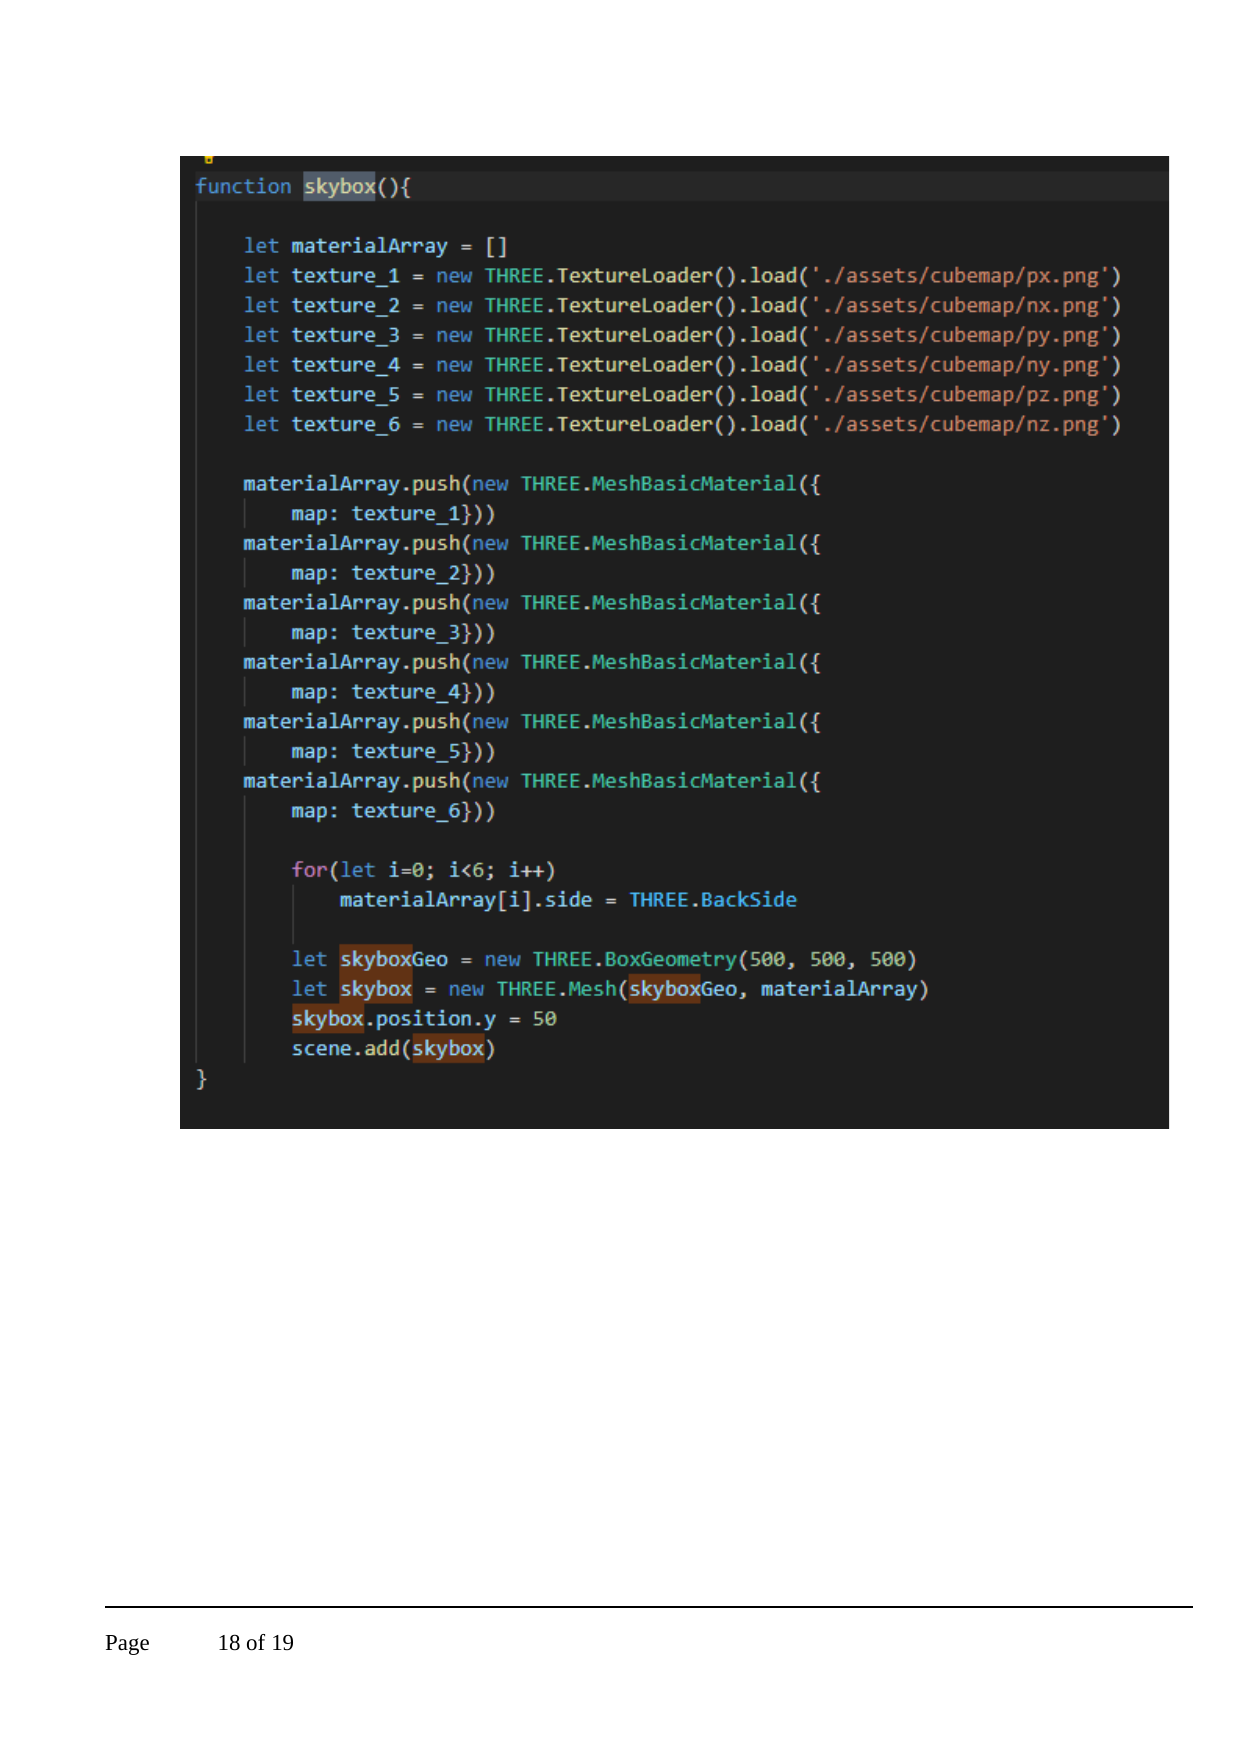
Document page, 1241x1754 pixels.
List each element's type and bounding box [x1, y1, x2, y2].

picture [180, 156, 1170, 1129]
